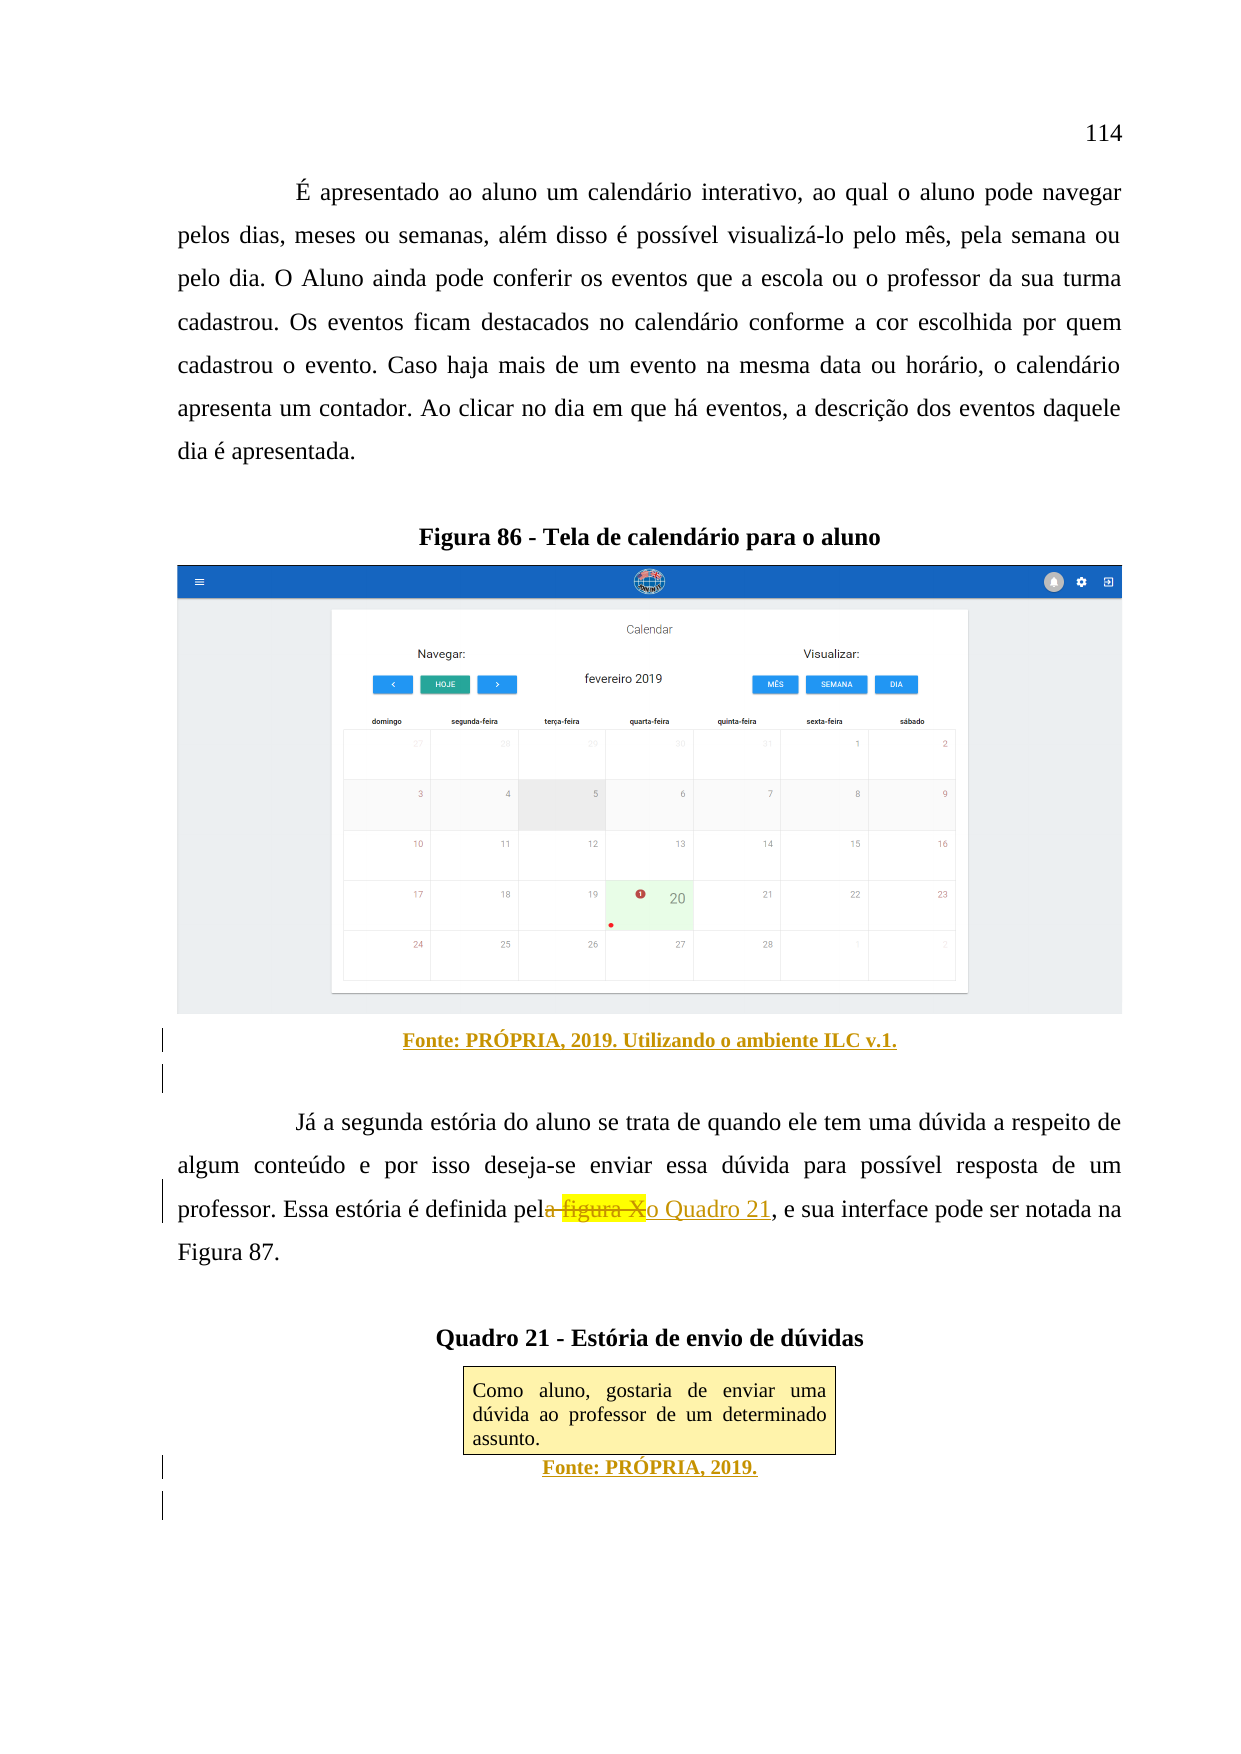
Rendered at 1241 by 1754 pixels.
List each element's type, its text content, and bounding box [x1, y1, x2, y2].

picture [177, 565, 1123, 1014]
text Já a segunda estória do aluno se trata de quando ele tem uma dúvida a respeito de algum conteúdo e por isso deseja-se enviar essa dúvida para possível resposta de um professor. Essa estória é definida pel, e sua interface pode ser notada na . [177, 1107, 1122, 1266]
text É apresentado ao aluno um calendário interativo, ao qual o aluno pode navegar pelos dias, meses ou semanas, além disso é possível visualizá-lo pelo mês, pela semana ou pelo dia. O Aluno ainda pode conferir os eventos que a escola ou o professor da sua turma cadastrou. Os eventos ficam destacados no calendário conforme a cor escolhida por quem cadastrou o evento. Caso haja mais de um evento na mesma data ou horário, o calendário apresenta um contador. Ao clicar no dia em que há eventos, a descrição dos eventos daquele dia é apresentada. [177, 177, 1122, 465]
text Como aluno, gostaria de enviar uma dúvida ao professor de um determinado assunto. [464, 1367, 835, 1454]
